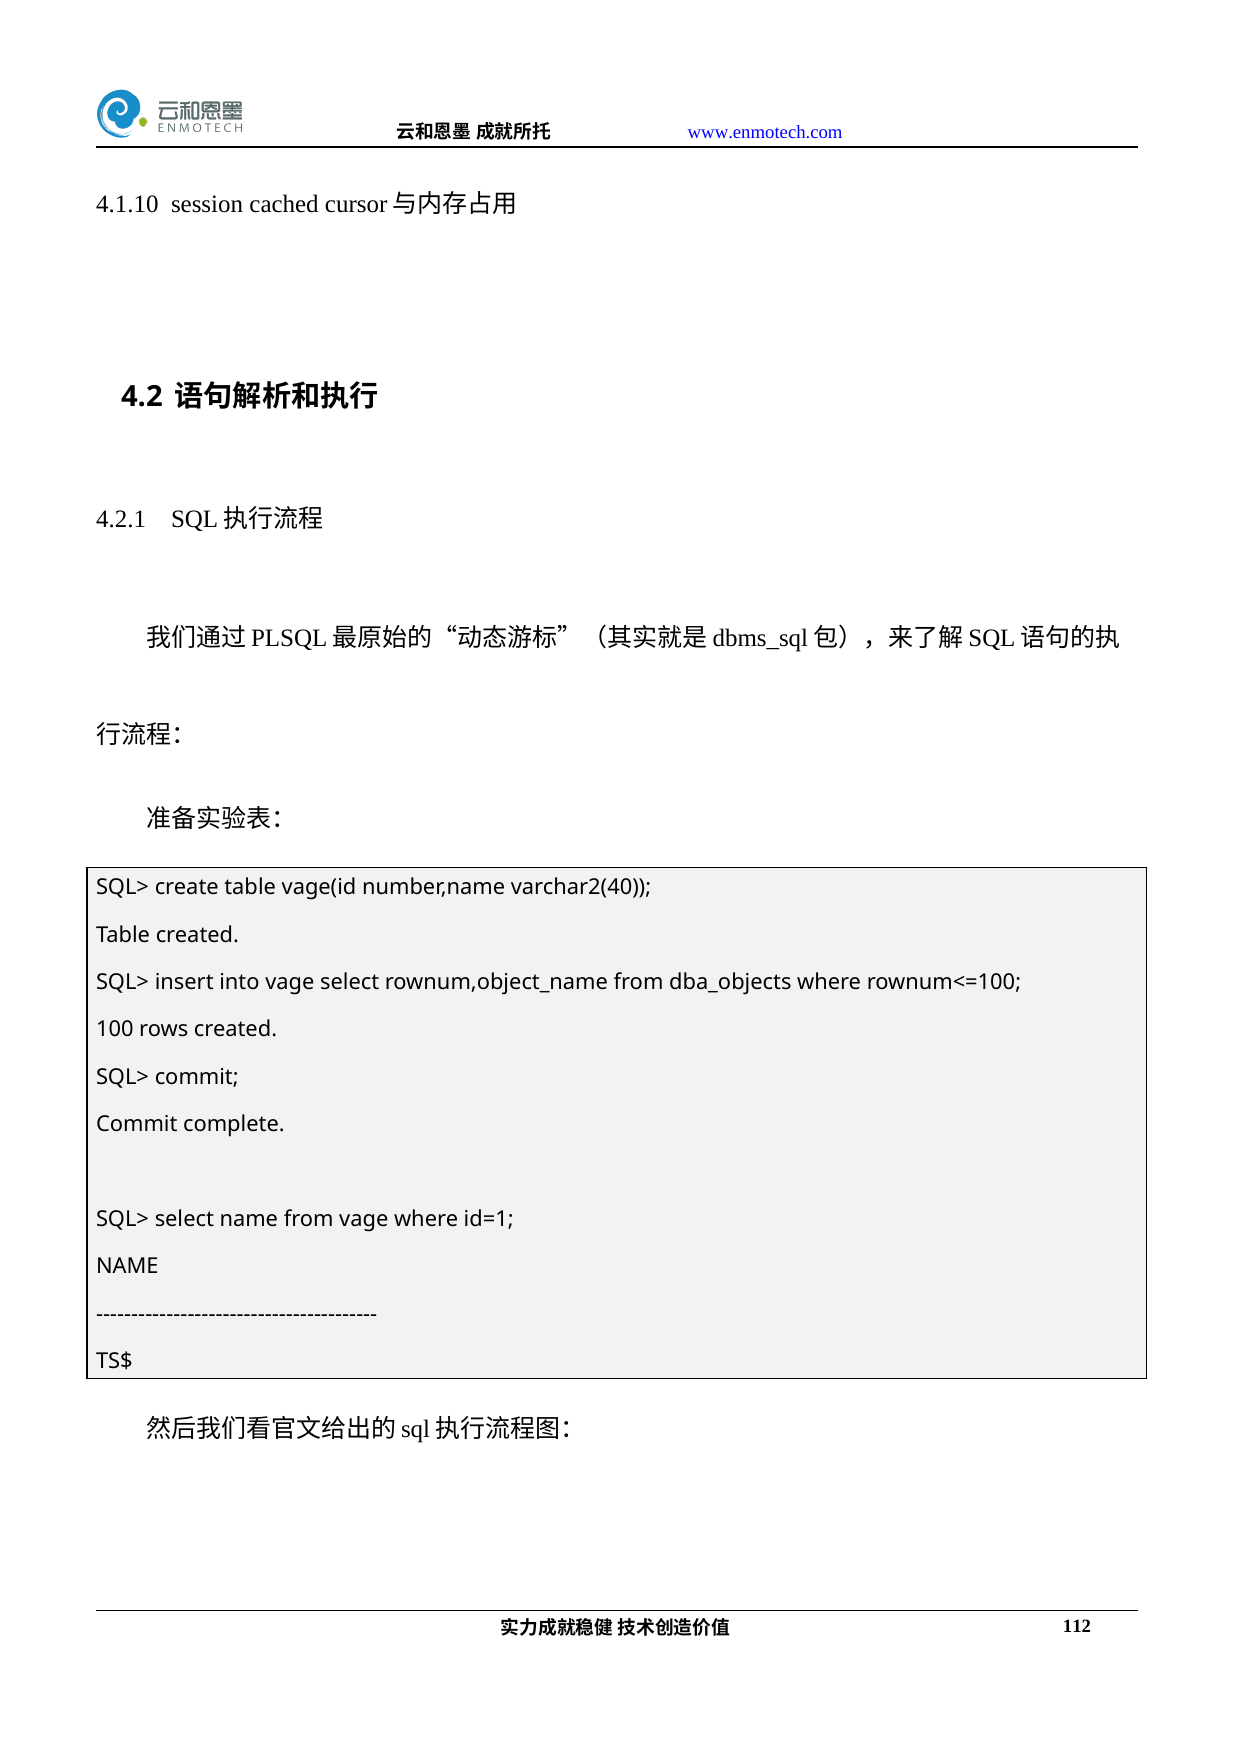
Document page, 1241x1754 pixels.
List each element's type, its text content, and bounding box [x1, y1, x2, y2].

text 100 rows created. [88, 1009, 1146, 1044]
text ---------------------------------------- [88, 1293, 1146, 1329]
text 准备实验表： [96, 784, 1138, 849]
text SQL> insert into vage select rownum,object_name from dba_objects where rownum<=100; [88, 962, 1146, 997]
text SQL> create table vage(id number,name varchar2(40)); [88, 868, 1146, 902]
text 我们通过PLSQL最原始的“动态游标”（其实就是dbms_sql包），来了解SQL语句的执行流程： [96, 603, 1138, 766]
text SQL> commit; [88, 1056, 1146, 1092]
subtitle session cached cursor与内存占用 [96, 169, 1138, 234]
text SQL> select name from vage where id=1; [88, 1198, 1146, 1234]
subtitle SQL执行流程 [96, 484, 1138, 549]
picture [95, 88, 245, 139]
text NAME [88, 1246, 1146, 1282]
text Table created. [88, 914, 1146, 950]
text TS$ [88, 1341, 1146, 1378]
text 然后我们看官文给出的sql执行流程图： [96, 1394, 1138, 1459]
subtitle 语句解析和执行 [121, 361, 1113, 426]
text Commit complete. [88, 1104, 1146, 1139]
